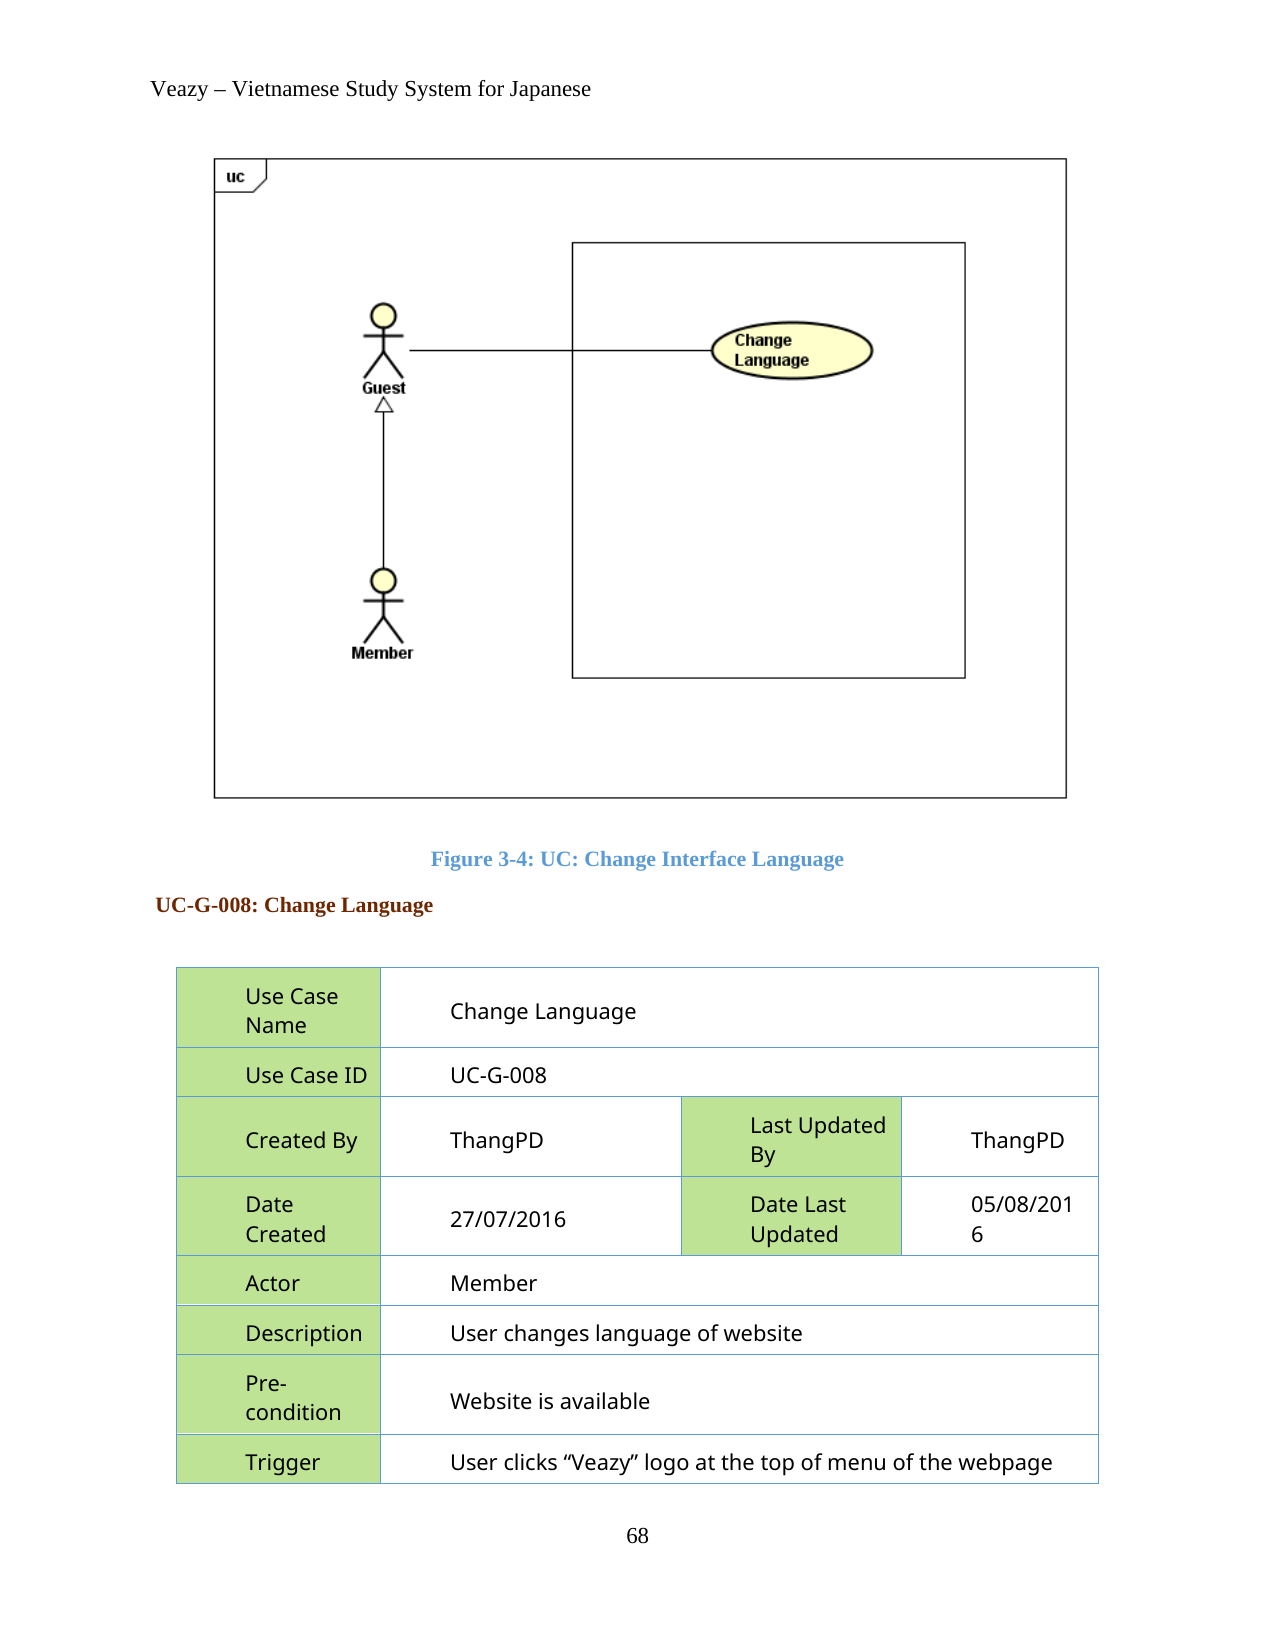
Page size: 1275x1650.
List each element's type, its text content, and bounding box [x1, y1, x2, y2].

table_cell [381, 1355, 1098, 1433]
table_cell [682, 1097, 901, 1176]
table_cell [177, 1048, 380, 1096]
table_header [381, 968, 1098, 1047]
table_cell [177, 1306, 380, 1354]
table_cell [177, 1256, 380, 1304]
picture [207, 150, 1107, 840]
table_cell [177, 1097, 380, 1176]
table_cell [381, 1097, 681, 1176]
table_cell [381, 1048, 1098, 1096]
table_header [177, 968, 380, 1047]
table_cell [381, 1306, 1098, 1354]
text UC-G-008: Change Language [150, 892, 1125, 917]
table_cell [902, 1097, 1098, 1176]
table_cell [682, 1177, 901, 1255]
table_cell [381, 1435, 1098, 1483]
text Figure 3-4: UC: Change Interface Language [150, 846, 1125, 871]
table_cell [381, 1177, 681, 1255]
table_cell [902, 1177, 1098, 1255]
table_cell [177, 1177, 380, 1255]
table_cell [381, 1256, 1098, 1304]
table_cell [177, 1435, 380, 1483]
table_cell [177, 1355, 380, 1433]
